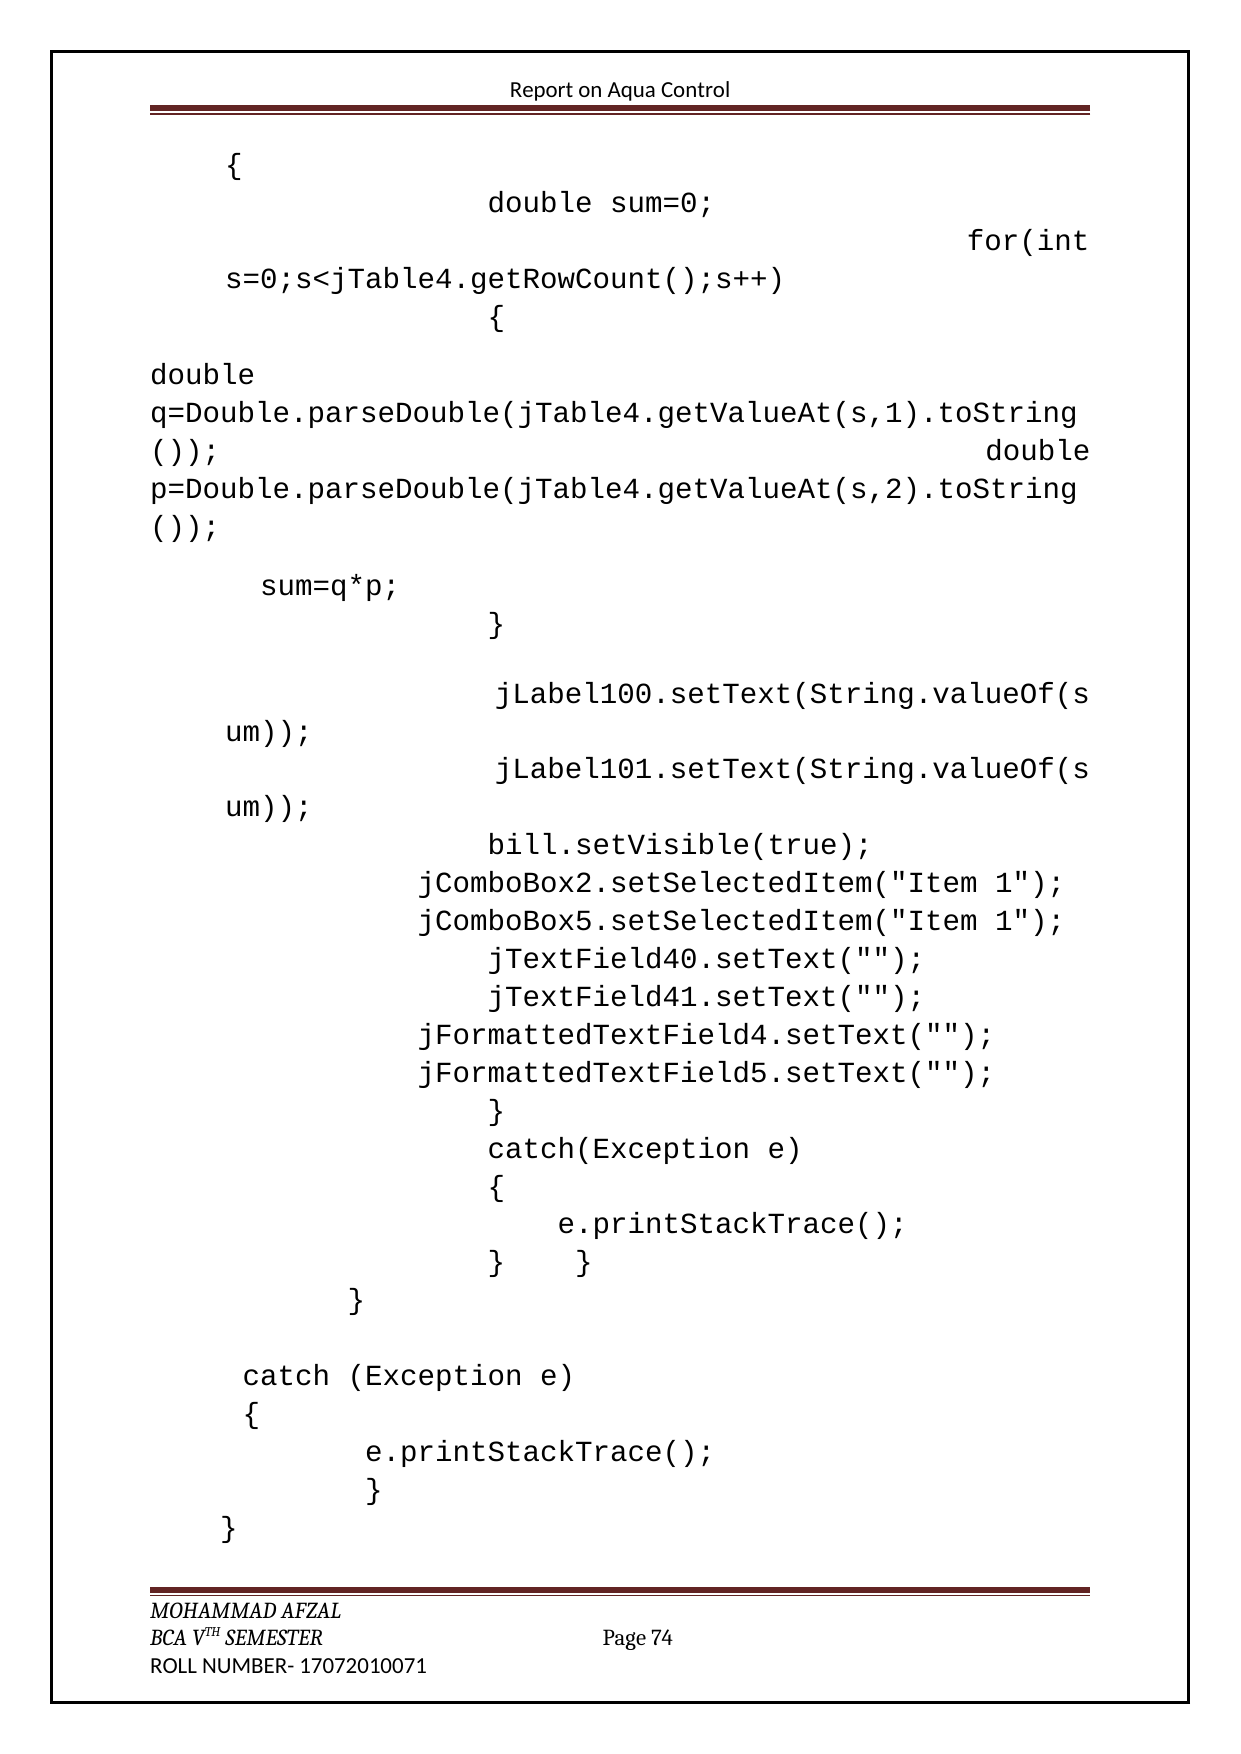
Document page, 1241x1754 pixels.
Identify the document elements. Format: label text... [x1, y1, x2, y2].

list } [225, 1286, 1090, 1318]
list { [225, 150, 1090, 183]
list } [225, 1096, 1090, 1129]
list e.printStackTrace(); [225, 1210, 1090, 1243]
list jFormattedTextField4.setText(""); [225, 1020, 1090, 1053]
list catch (Exception e) [225, 1361, 1090, 1394]
list { [225, 1399, 1090, 1432]
list } [225, 609, 1090, 642]
list jFormattedTextField5.setText(""); [225, 1058, 1090, 1091]
text double q=Double.parseDouble(jTable4.getValueAt(s,1).toString()); double p=Double.parseDouble(jTable4.getValueAt(s,2).toString()); [150, 360, 1090, 545]
list jLabel101.setText(String.valueOf(sum)); [225, 755, 1090, 826]
list bill.setVisible(true); [225, 831, 1090, 863]
list e.printStackTrace(); [225, 1437, 1090, 1470]
list double sum=0; [225, 188, 1090, 221]
list for(int s=0;s<jTable4.getRowCount();s++) [225, 226, 1090, 297]
list } } [225, 1248, 1090, 1281]
list jLabel100.setText(String.valueOf(sum)); [225, 679, 1090, 750]
list { [225, 302, 1090, 335]
list } [150, 1513, 1090, 1546]
list } [225, 1475, 1090, 1508]
list jComboBox5.setSelectedItem("Item 1"); [225, 906, 1090, 939]
list { [225, 1172, 1090, 1205]
list jTextField40.setText(""); [225, 944, 1090, 977]
list jComboBox2.setSelectedItem("Item 1"); [225, 868, 1090, 901]
list sum=q*p; [225, 571, 1090, 604]
list jTextField41.setText(""); [225, 982, 1090, 1015]
list catch(Exception e) [225, 1134, 1090, 1167]
